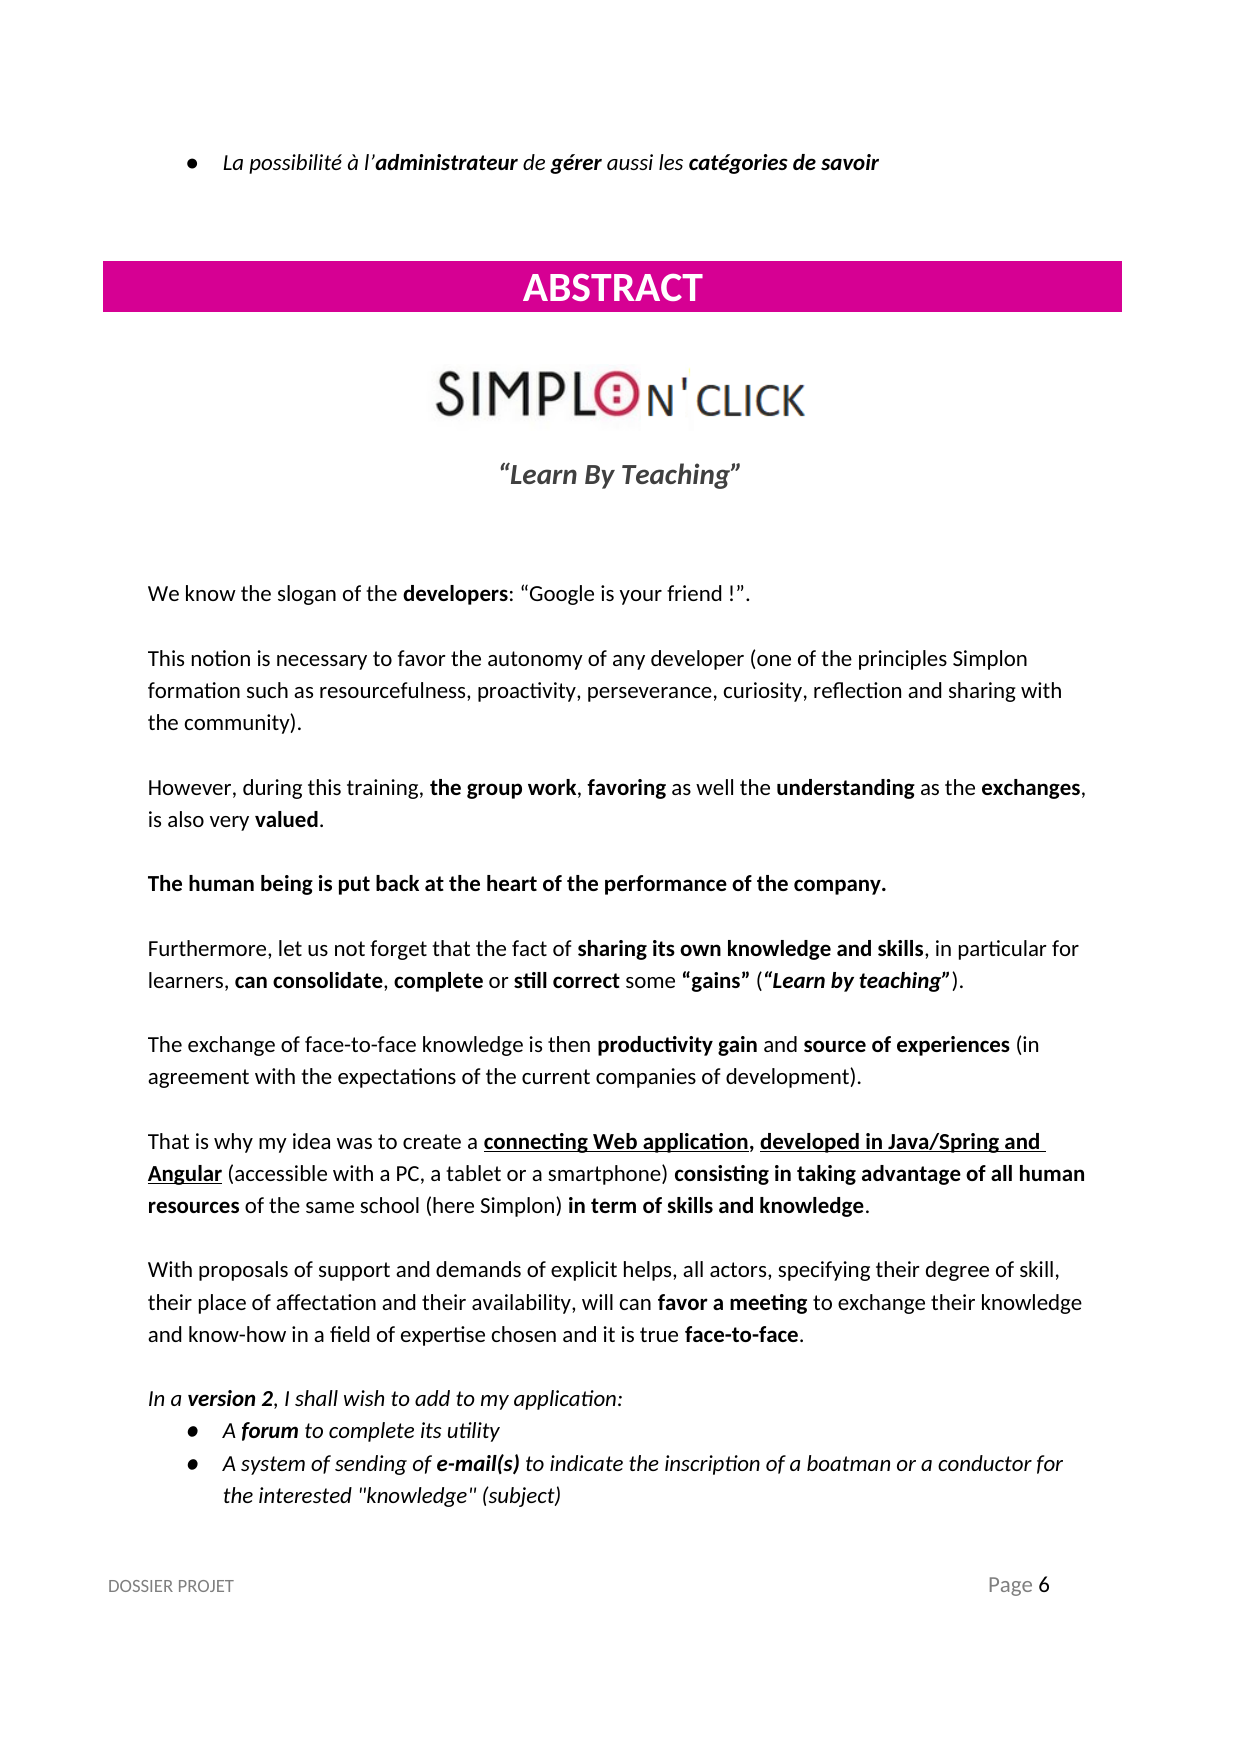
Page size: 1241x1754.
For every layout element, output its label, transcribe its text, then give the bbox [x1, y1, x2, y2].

text The human being is put back at the heart of the performance of the company. [148, 869, 1093, 897]
text “Learn By Teaching” [148, 456, 1093, 492]
text That is why my idea was to create a connecting Web application, developed in Java/Spring and Angular (accessible with a PC, a tablet or a smartphone) consisting in taking advantage of all human resources of the same school (here Simplon) in term of skills and knowledge. [148, 1127, 1093, 1219]
text In a version 2, I shall wish to add to my application: [148, 1384, 1093, 1412]
list A system of sending of e-mail(s) to indicate the inscription of a boatman or a conductor for the interested "knowledge" (subject) [185, 1449, 1093, 1509]
list A forum to complete its utility [185, 1416, 1093, 1444]
table_header ABSTRACT [103, 261, 1122, 312]
text With proposals of support and demands of explicit helps, all actors, specifying their degree of skill, their place of affectation and their availability, will can favor a meeting to exchange their knowledge and know-how in a field of expertise chosen and it is true face-to-face. [148, 1256, 1093, 1348]
text This notion is necessary to favor the autonomy of any developer (one of the principles Simplon formation such as resourcefulness, proactivity, perseverance, curiosity, reflection and sharing with the community). [148, 644, 1093, 736]
list La possibilité à l’administrateur de gérer aussi les catégories de savoir [185, 148, 1093, 176]
text The exchange of face-to-face knowledge is then productivity gain and source of experiences (in agreement with the expectations of the current companies of development). [148, 1030, 1093, 1090]
text Furthermore, let us not forget that the fact of sharing its own knowledge and skills, in particular for learners, can consolidate, complete or still correct some “gains” (“Learn by teaching”). [148, 934, 1093, 994]
text We know the slogan of the developers: “Google is your friend !”. [148, 579, 1093, 608]
picture [423, 364, 817, 431]
text However, during this training, the group work, favoring as well the understanding as the exchanges, is also very valued. [148, 773, 1093, 833]
